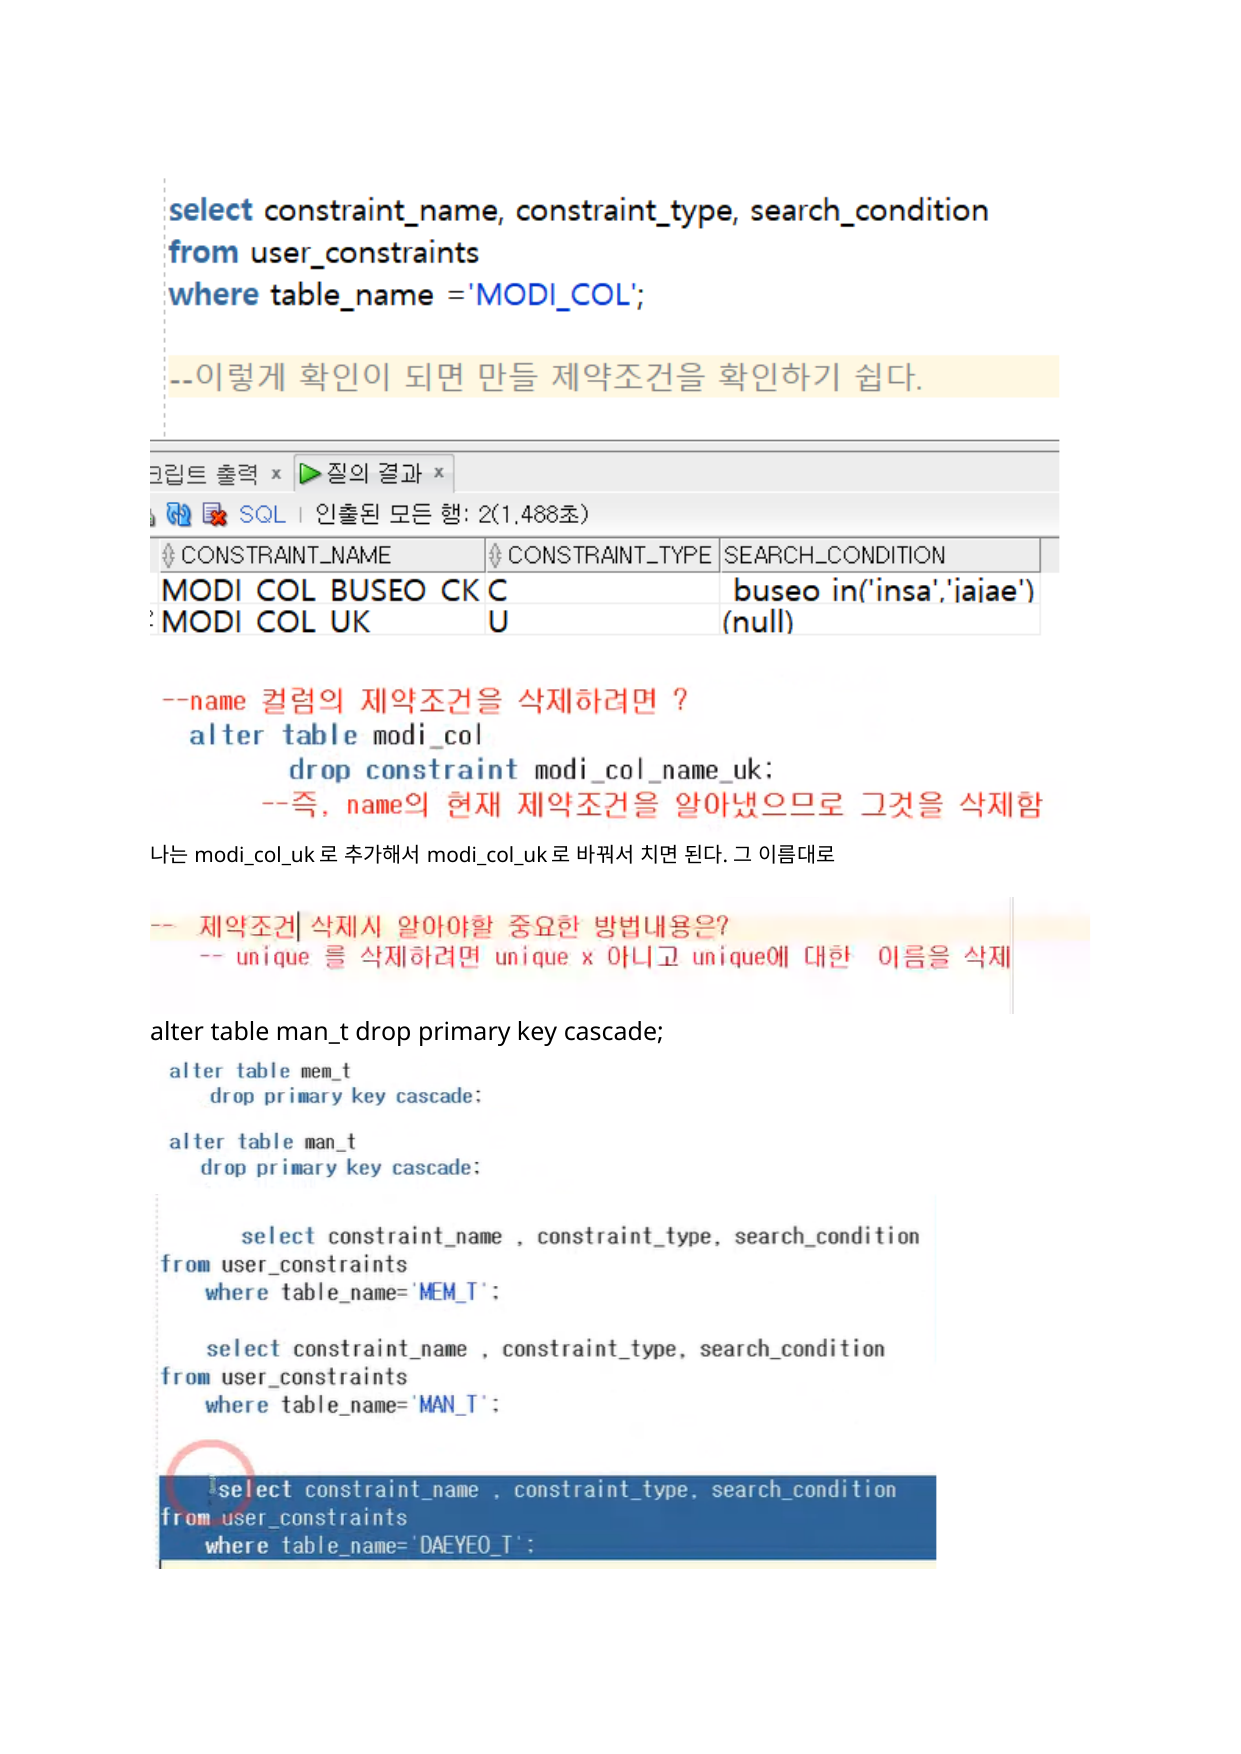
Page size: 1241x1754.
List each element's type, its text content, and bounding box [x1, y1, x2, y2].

text 나는 modi_col_uk로 추가해서 modi_col_uk로 바꿔서 치면 된다. 그 이름대로 [150, 838, 1090, 868]
picture [150, 177, 1068, 839]
picture [150, 1047, 937, 1569]
picture [150, 897, 1091, 1014]
text alter table man_t drop primary key cascade; [150, 1014, 1090, 1047]
